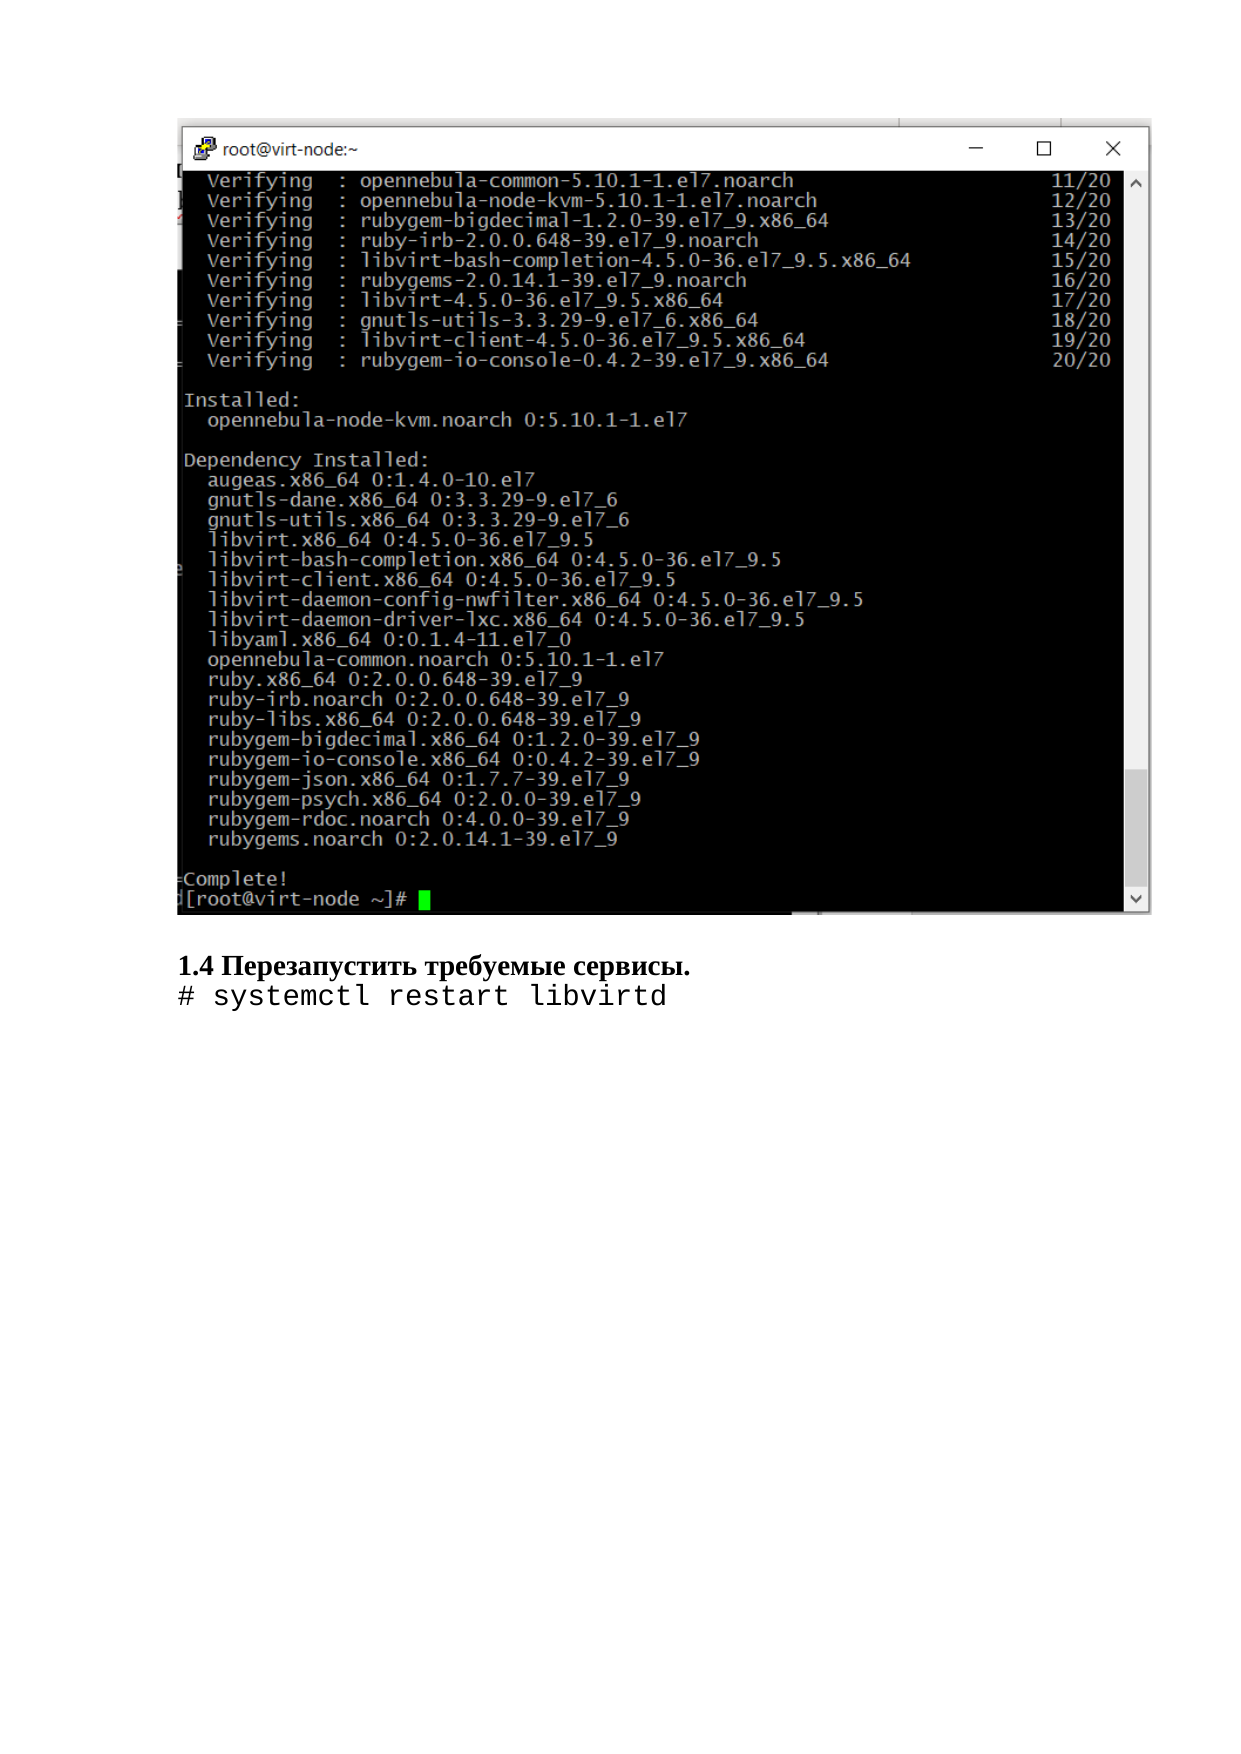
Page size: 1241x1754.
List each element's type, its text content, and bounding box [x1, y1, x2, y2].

text 1.4 Перезапустить требуемые сервисы. [177, 948, 1152, 981]
picture [177, 118, 1152, 915]
text # systemctl restart libvirtd [177, 981, 1152, 1014]
